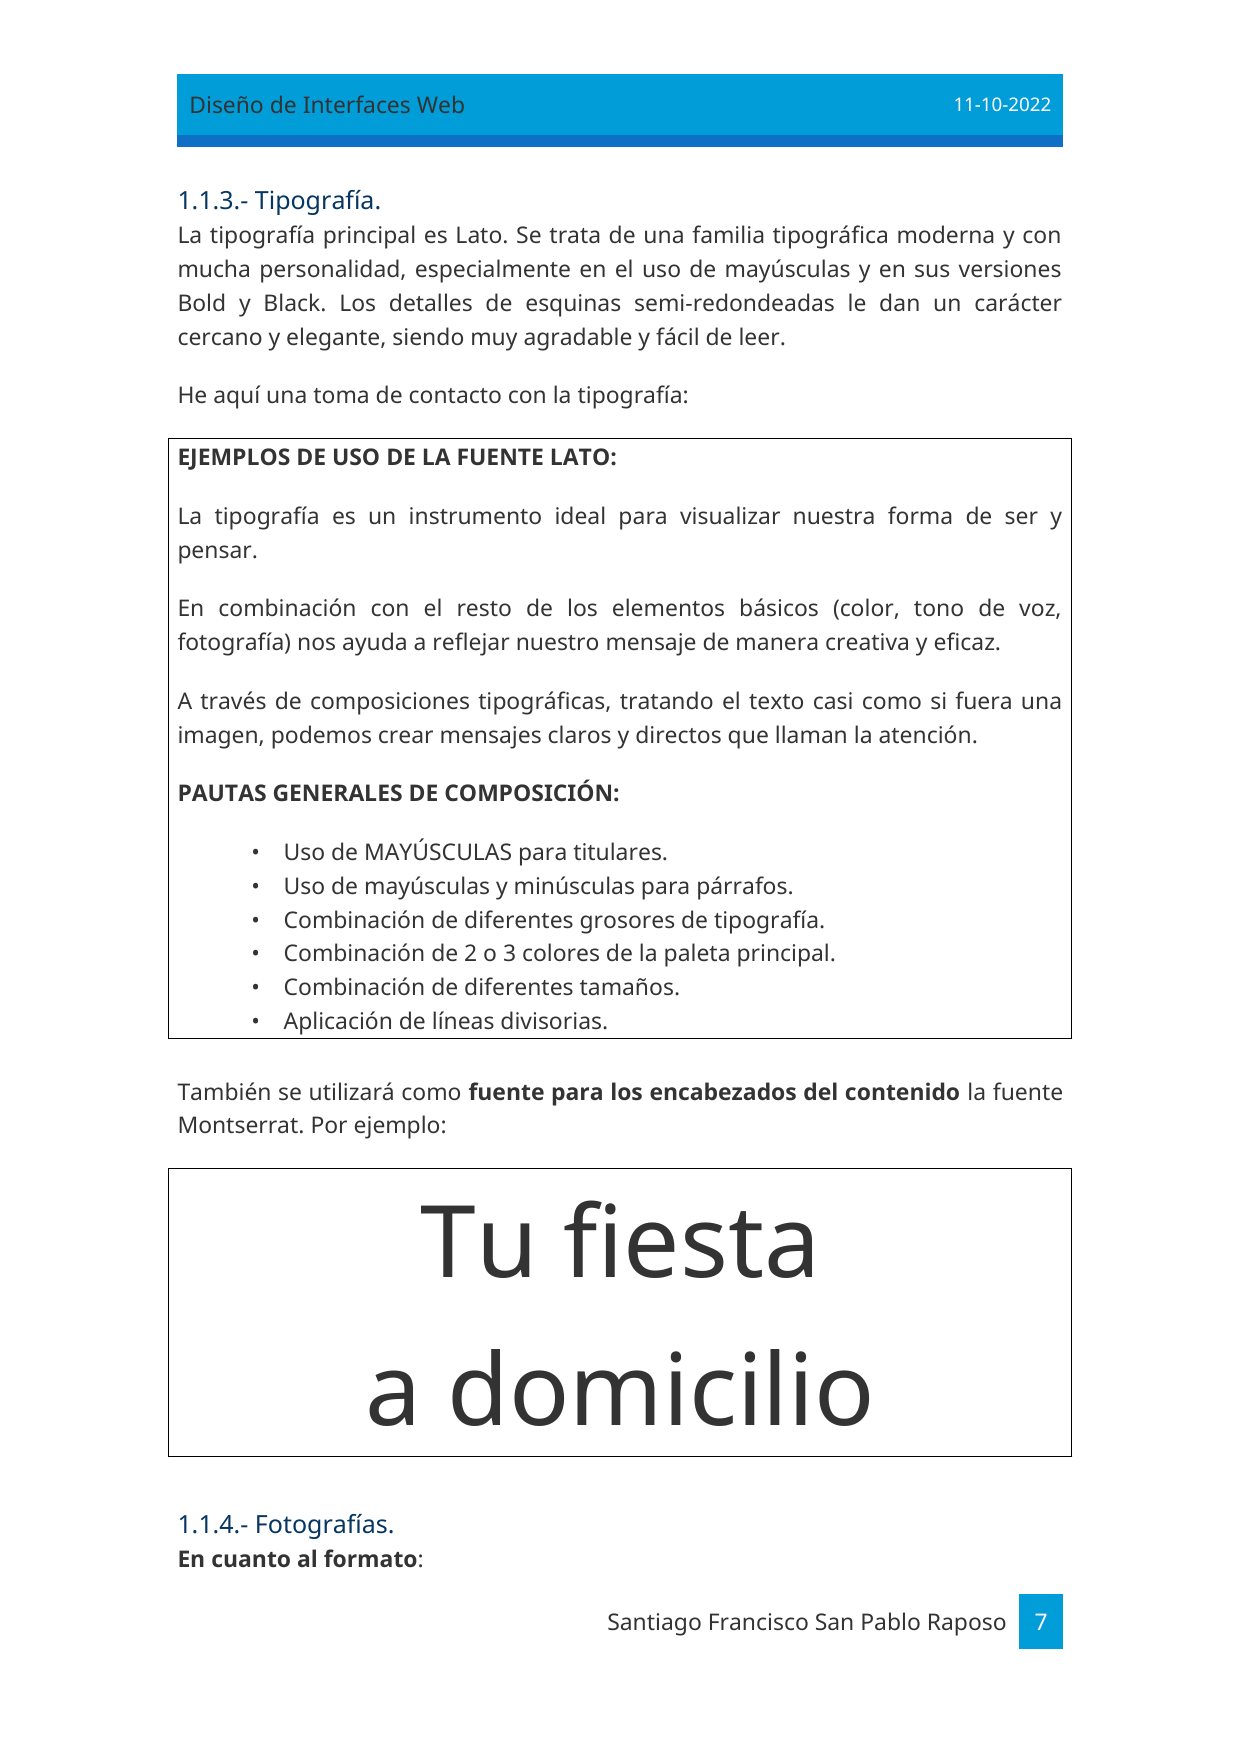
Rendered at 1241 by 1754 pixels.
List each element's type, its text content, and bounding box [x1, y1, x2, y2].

text En cuanto al formato: [177, 1543, 1063, 1574]
text En combinación con el resto de los elementos básicos (color, tono de voz, fotografía) nos ayuda a reflejar nuestro mensaje de manera creativa y eficaz. [169, 589, 1071, 657]
text • Aplicación de líneas divisorias. [169, 1002, 1071, 1038]
text Tu fiesta [169, 1169, 1071, 1307]
text La tipografía es un instrumento ideal para visualizar nuestra forma de ser y pensar. [169, 497, 1071, 565]
text • Combinación de diferentes tamaños. [169, 968, 1071, 1002]
text He aquí una toma de contacto con la tipografía: [177, 379, 1063, 410]
text • Combinación de 2 o 3 colores de la paleta principal. [169, 934, 1071, 968]
text A través de composiciones tipográficas, tratando el texto casi como si fuera una imagen, podemos crear mensajes claros y directos que llaman la atención. [169, 682, 1071, 750]
text • Uso de MAYÚSCULAS para titulares. [169, 833, 1071, 867]
text a domicilio [169, 1315, 1071, 1456]
text PAUTAS GENERALES DE COMPOSICIÓN: [169, 774, 1071, 808]
subtitle 1.1.3.- Tipografía. [177, 182, 1063, 216]
text • Combinación de diferentes grosores de tipografía. [169, 900, 1071, 934]
text La tipografía principal es Lato. Se trata de una familia tipográfica moderna y con mucha personalidad, especialmente en el uso de mayúsculas y en sus versiones Bold y Black. Los detalles de esquinas semi-redondeadas le dan un carácter cercano y elegante, siendo muy agradable y fácil de leer. [177, 219, 1063, 352]
text También se utilizará como fuente para los encabezados del contenido la fuente Montserrat. Por ejemplo: [177, 1075, 1063, 1140]
text EJEMPLOS DE USO DE LA FUENTE LATO: [169, 439, 1071, 472]
subtitle 1.1.4.- Fotografías. [177, 1506, 1063, 1540]
text • Uso de mayúsculas y minúsculas para párrafos. [169, 867, 1071, 900]
